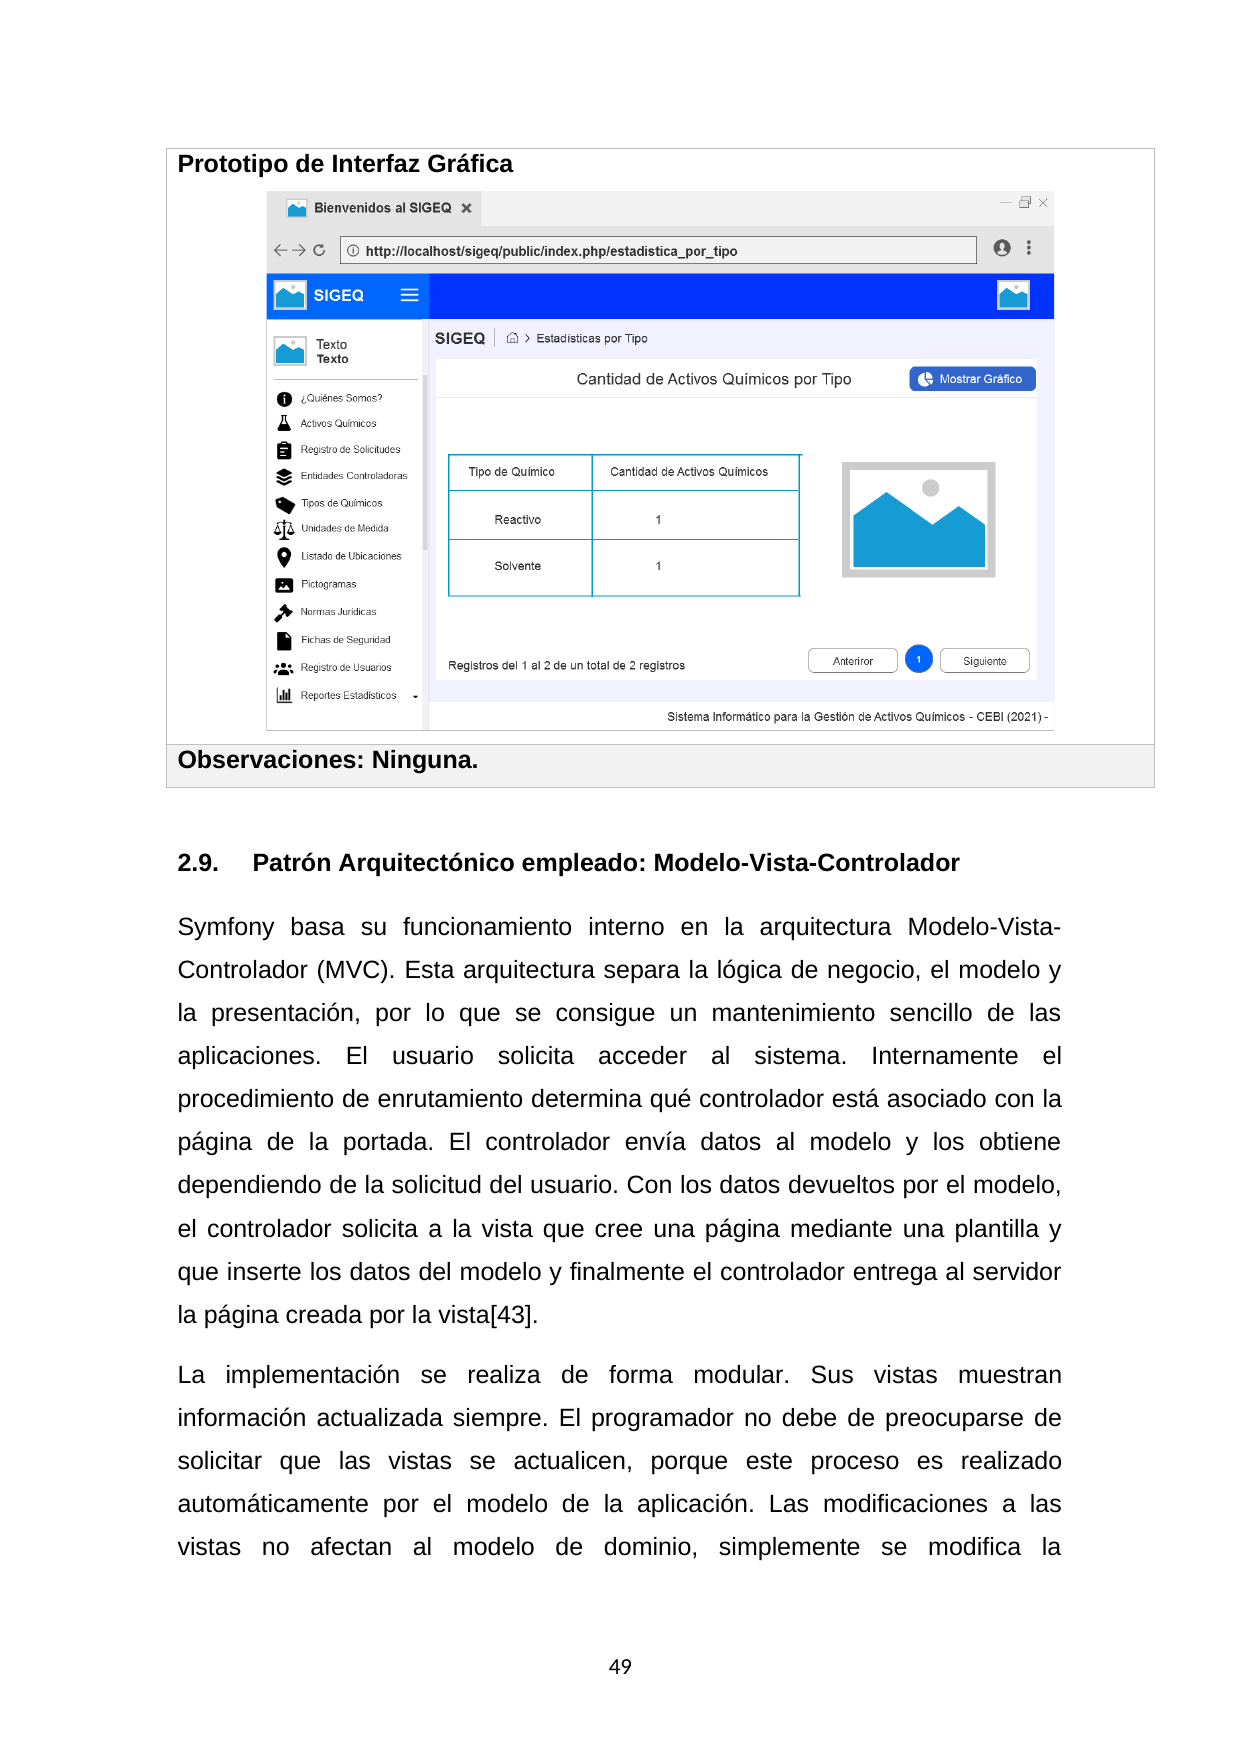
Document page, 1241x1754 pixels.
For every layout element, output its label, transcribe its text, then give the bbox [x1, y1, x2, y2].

text Symfony basa su funcionamiento interno en la arquitectura Modelo-Vista-Controlador (MVC). Esta arquitectura separa la lógica de negocio, el modelo y la presentación, por lo que se consigue un mantenimiento sencillo de las aplicaciones. El usuario solicita acceder al sistema. Internamente el procedimiento de enrutamiento determina qué controlador está asociado con la página de la portada. El controlador envía datos al modelo y los obtiene dependiendo de la solicitud del usuario. Con los datos devueltos por el modelo, el controlador solicita a la vista que cree una página mediante una plantilla y que inserte los datos del modelo y finalmente el controlador entrega al servidor la página creada por la vista[43]. [177, 912, 1063, 1328]
table_header Prototipo de Interfaz Gráfica [167, 149, 1154, 744]
table_cell Observaciones: Ninguna. [167, 745, 1154, 787]
picture [266, 191, 1055, 731]
list Patrón Arquitectónico empleado: Modelo-Vista-Controlador [177, 848, 1063, 876]
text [177, 1359, 1063, 1561]
